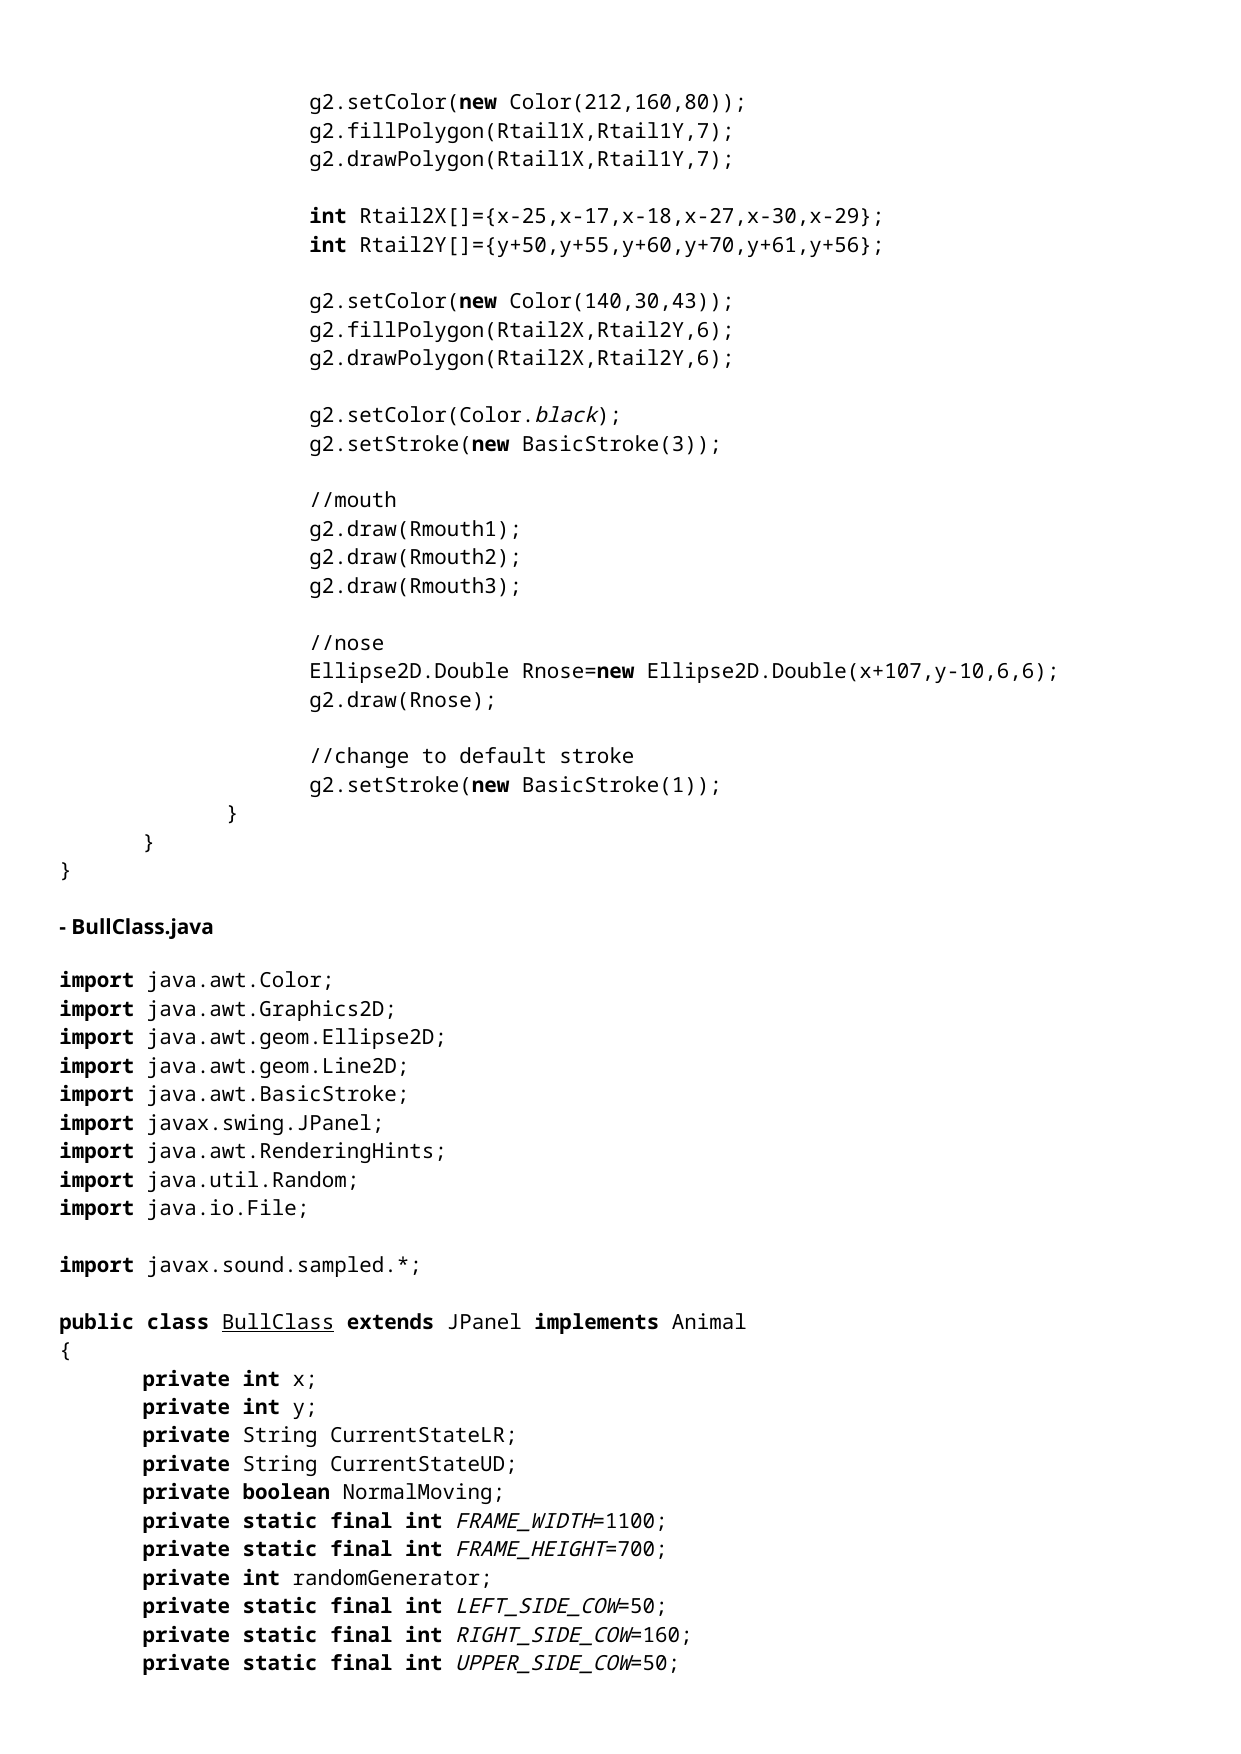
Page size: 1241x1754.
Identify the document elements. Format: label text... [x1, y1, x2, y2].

text private static final int FRAME_WIDTH=1100; [59, 1506, 1181, 1534]
text public class BullClass extends JPanel implements Animal [59, 1307, 1181, 1335]
text private static final int FRAME_HEIGHT=700; [59, 1534, 1181, 1563]
text g2.draw(Rmouth1); [59, 514, 1181, 542]
text private static final int UPPER_SIDE_COW=50; [59, 1648, 1181, 1677]
text private static final int LEFT_SIDE_COW=50; [59, 1591, 1181, 1620]
text import javax.sound.sampled.*; [59, 1250, 1181, 1278]
text } [59, 855, 1181, 884]
text import java.awt.geom.Ellipse2D; [59, 1022, 1181, 1051]
text import java.awt.BasicStroke; [59, 1079, 1181, 1108]
text g2.setColor(new Color(140,30,43)); [59, 287, 1181, 315]
text g2.draw(Rnose); [59, 685, 1181, 713]
text g2.draw(Rmouth3); [59, 571, 1181, 599]
text import java.util.Random; [59, 1165, 1181, 1193]
text //nose [59, 628, 1181, 656]
text Ellipse2D.Double Rnose=new Ellipse2D.Double(x+107,y-10,6,6); [59, 656, 1181, 685]
text import java.awt.Color; [59, 966, 1181, 994]
text private int randomGenerator; [59, 1563, 1181, 1591]
text private static final int RIGHT_SIDE_COW=160; [59, 1620, 1181, 1648]
text } [59, 827, 1181, 855]
text g2.fillPolygon(Rtail2X,Rtail2Y,6); [59, 315, 1181, 343]
text { [59, 1335, 1181, 1364]
text g2.setStroke(new BasicStroke(1)); [59, 770, 1181, 798]
text g2.draw(Rmouth2); [59, 542, 1181, 571]
text int Rtail2Y[]={y+50,y+55,y+60,y+70,y+61,y+56}; [59, 230, 1181, 258]
text import java.awt.Graphics2D; [59, 994, 1181, 1022]
text import java.awt.RenderingHints; [59, 1136, 1181, 1165]
text private String CurrentStateLR; [59, 1421, 1181, 1449]
text private int y; [59, 1392, 1181, 1421]
text g2.setColor(new Color(212,160,80)); [59, 87, 1181, 116]
text g2.fillPolygon(Rtail1X,Rtail1Y,7); [59, 116, 1181, 144]
text import javax.swing.JPanel; [59, 1108, 1181, 1136]
text private boolean NormalMoving; [59, 1477, 1181, 1506]
text private String CurrentStateUD; [59, 1449, 1181, 1477]
text //mouth [59, 486, 1181, 514]
text - BullClass.java [59, 912, 1181, 941]
text private int x; [59, 1364, 1181, 1392]
text import java.io.File; [59, 1193, 1181, 1222]
text } [59, 798, 1181, 827]
text import java.awt.geom.Line2D; [59, 1051, 1181, 1079]
text g2.setColor(Color.black); [59, 400, 1181, 429]
text int Rtail2X[]={x-25,x-17,x-18,x-27,x-30,x-29}; [59, 201, 1181, 230]
text g2.drawPolygon(Rtail2X,Rtail2Y,6); [59, 343, 1181, 372]
text g2.setStroke(new BasicStroke(3)); [59, 429, 1181, 457]
text //change to default stroke [59, 742, 1181, 770]
text g2.drawPolygon(Rtail1X,Rtail1Y,7); [59, 144, 1181, 173]
